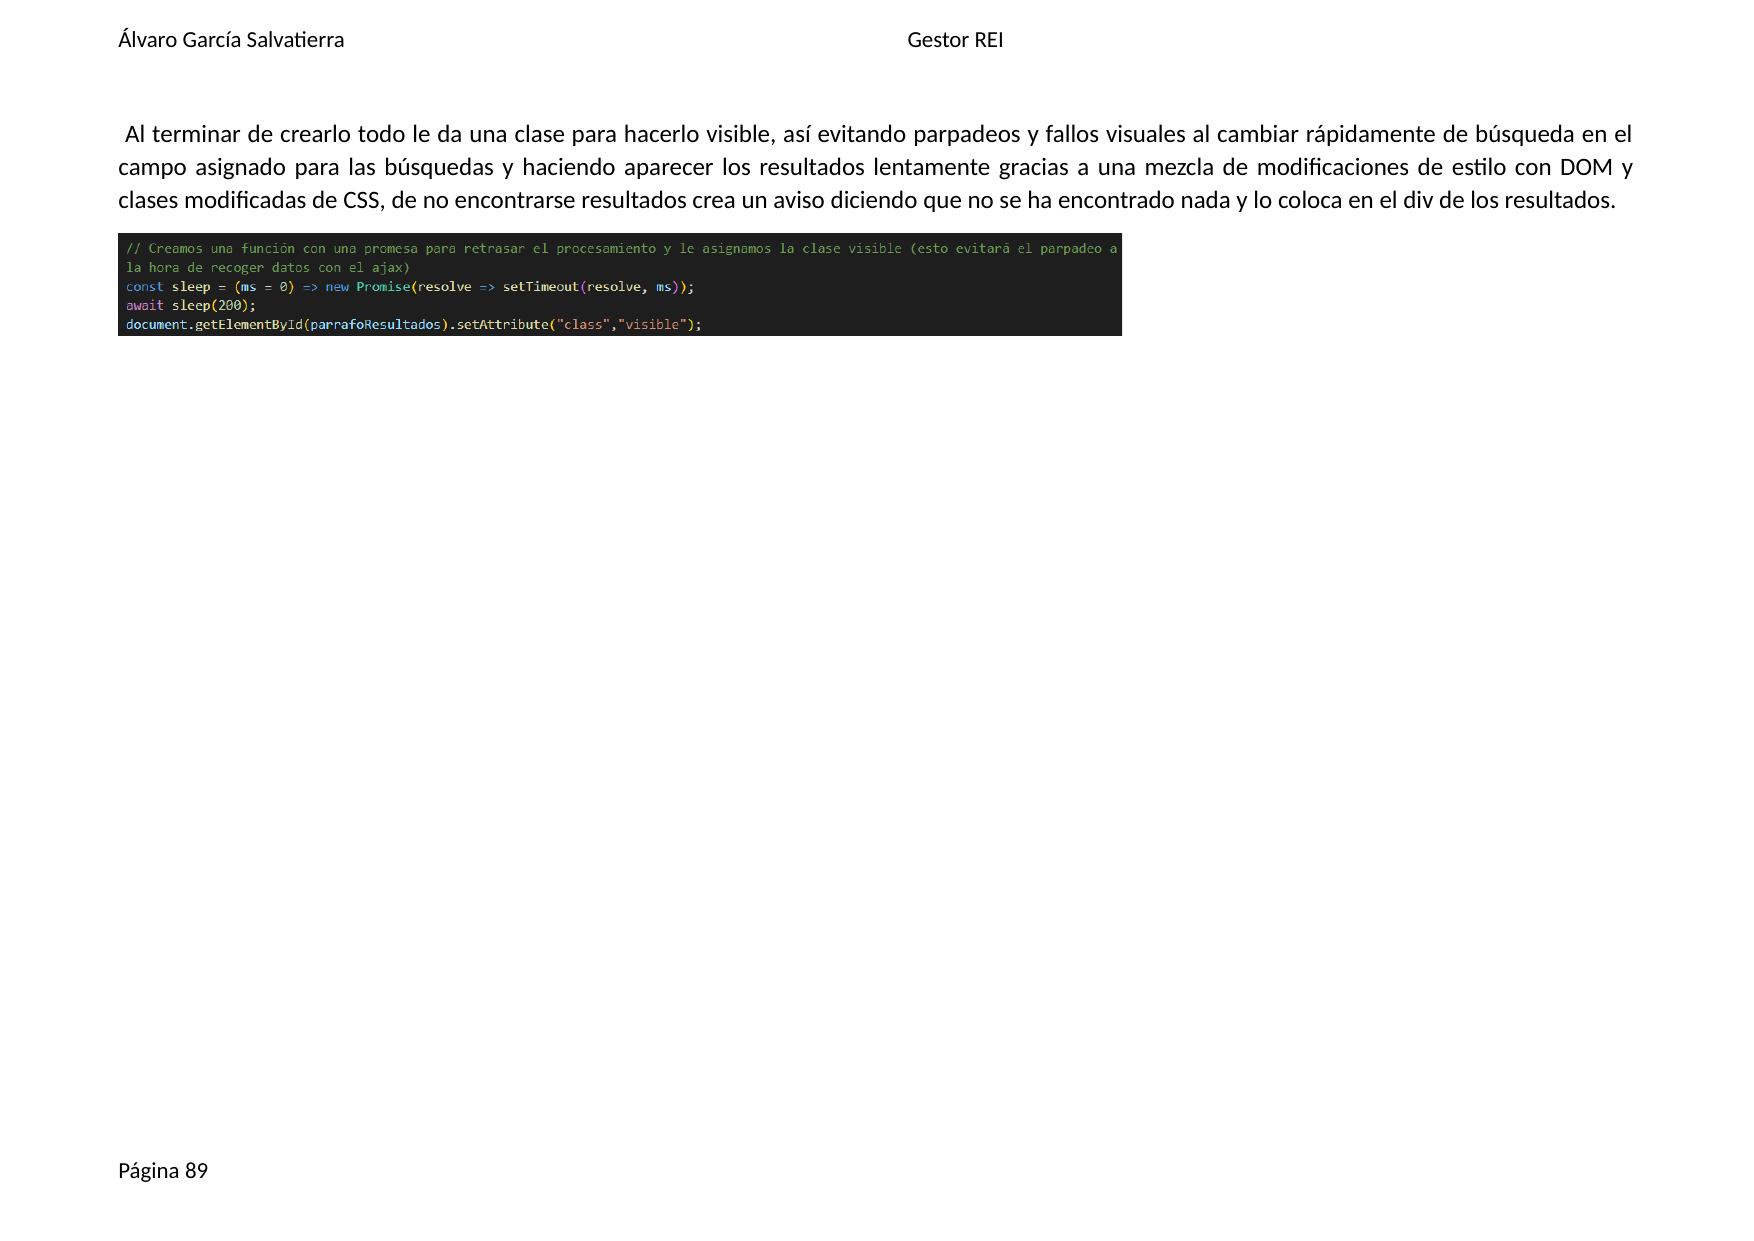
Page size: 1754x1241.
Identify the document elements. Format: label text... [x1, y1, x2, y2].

text Al terminar de crearlo todo le da una clase para hacerlo visible, así evitando parpadeos y fallos visuales al cambiar rápidamente de búsqueda en el campo asignado para las búsquedas y haciendo aparecer los resultados lentamente gracias a una mezcla de modificaciones de estilo con DOM y clases modificadas de CSS, de no encontrarse resultados crea un aviso diciendo que no se ha encontrado nada y lo coloca en el div de los resultados. [118, 118, 1636, 214]
picture [118, 233, 1123, 336]
